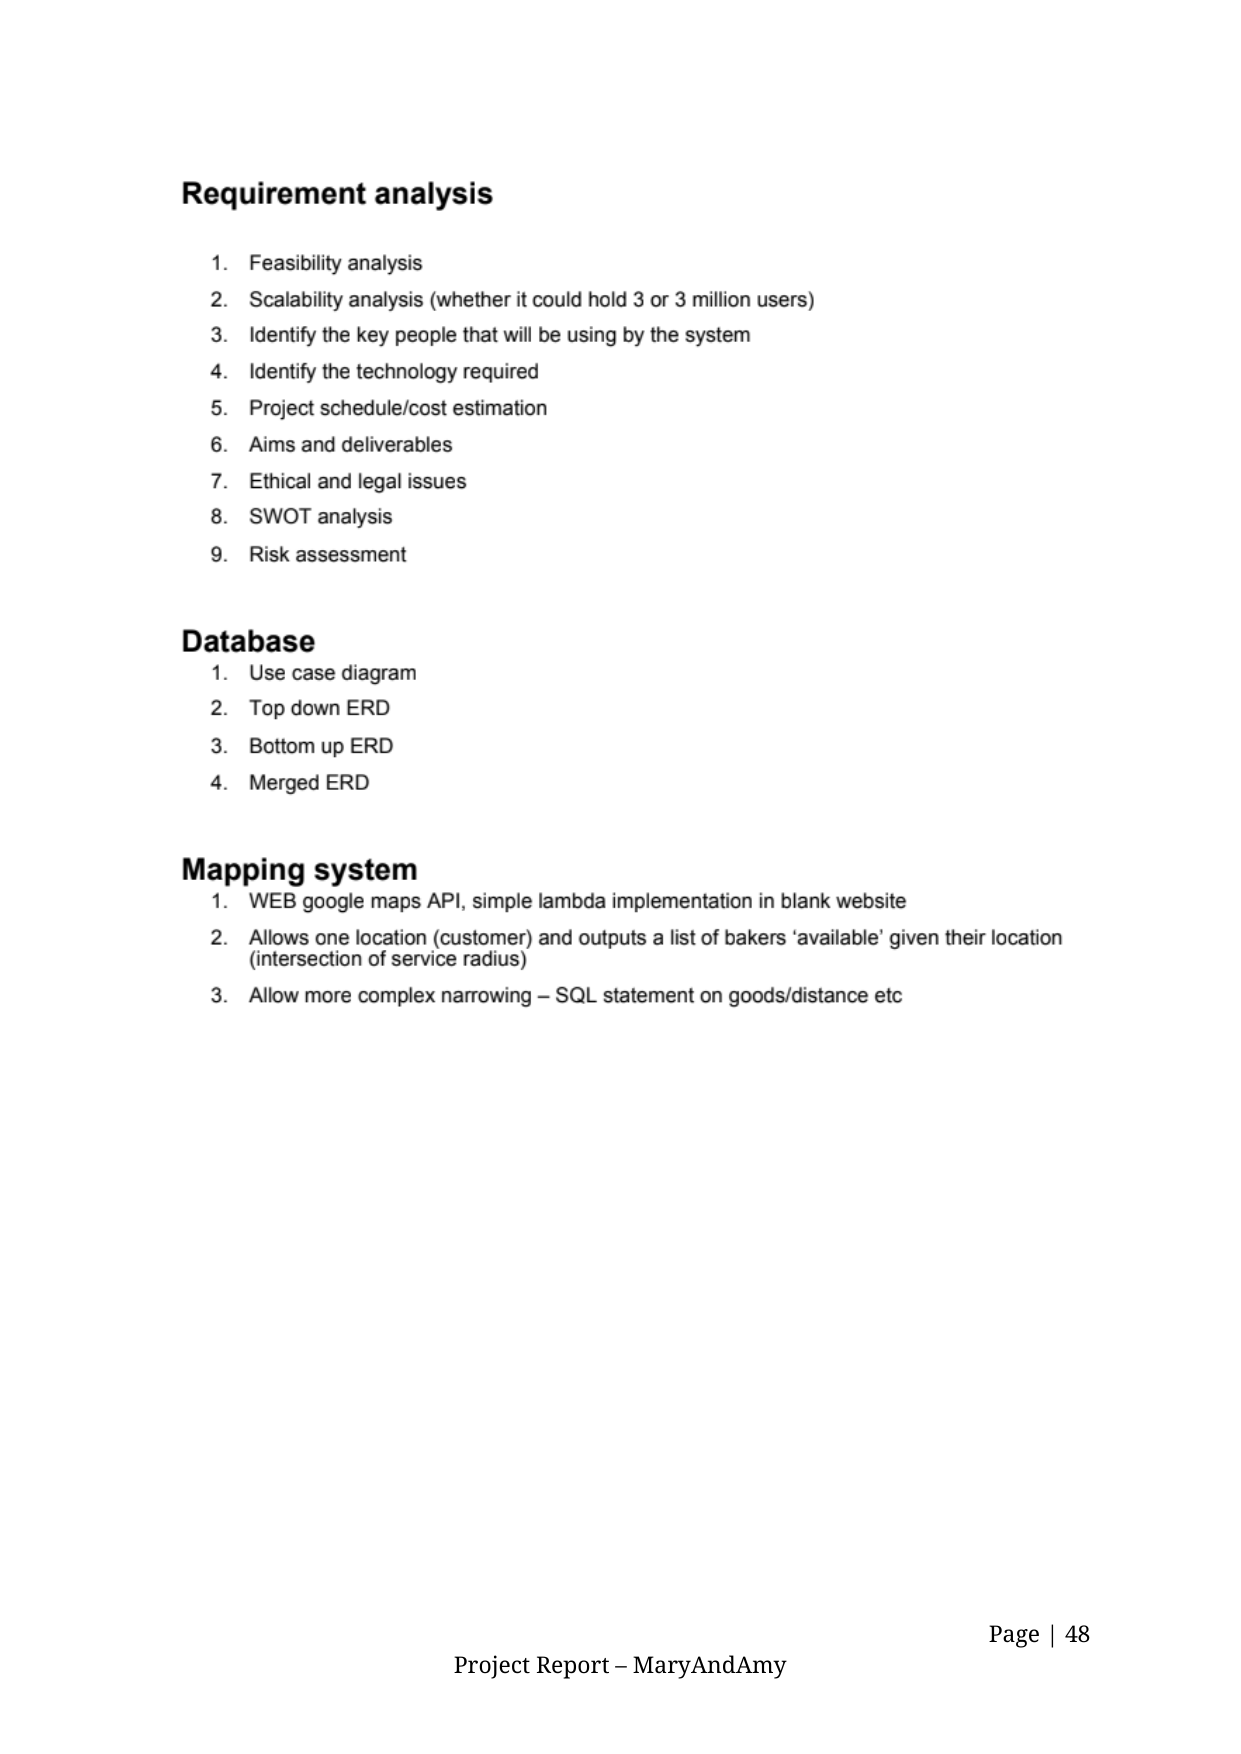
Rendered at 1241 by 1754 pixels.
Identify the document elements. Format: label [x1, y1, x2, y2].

picture [150, 150, 1116, 1049]
